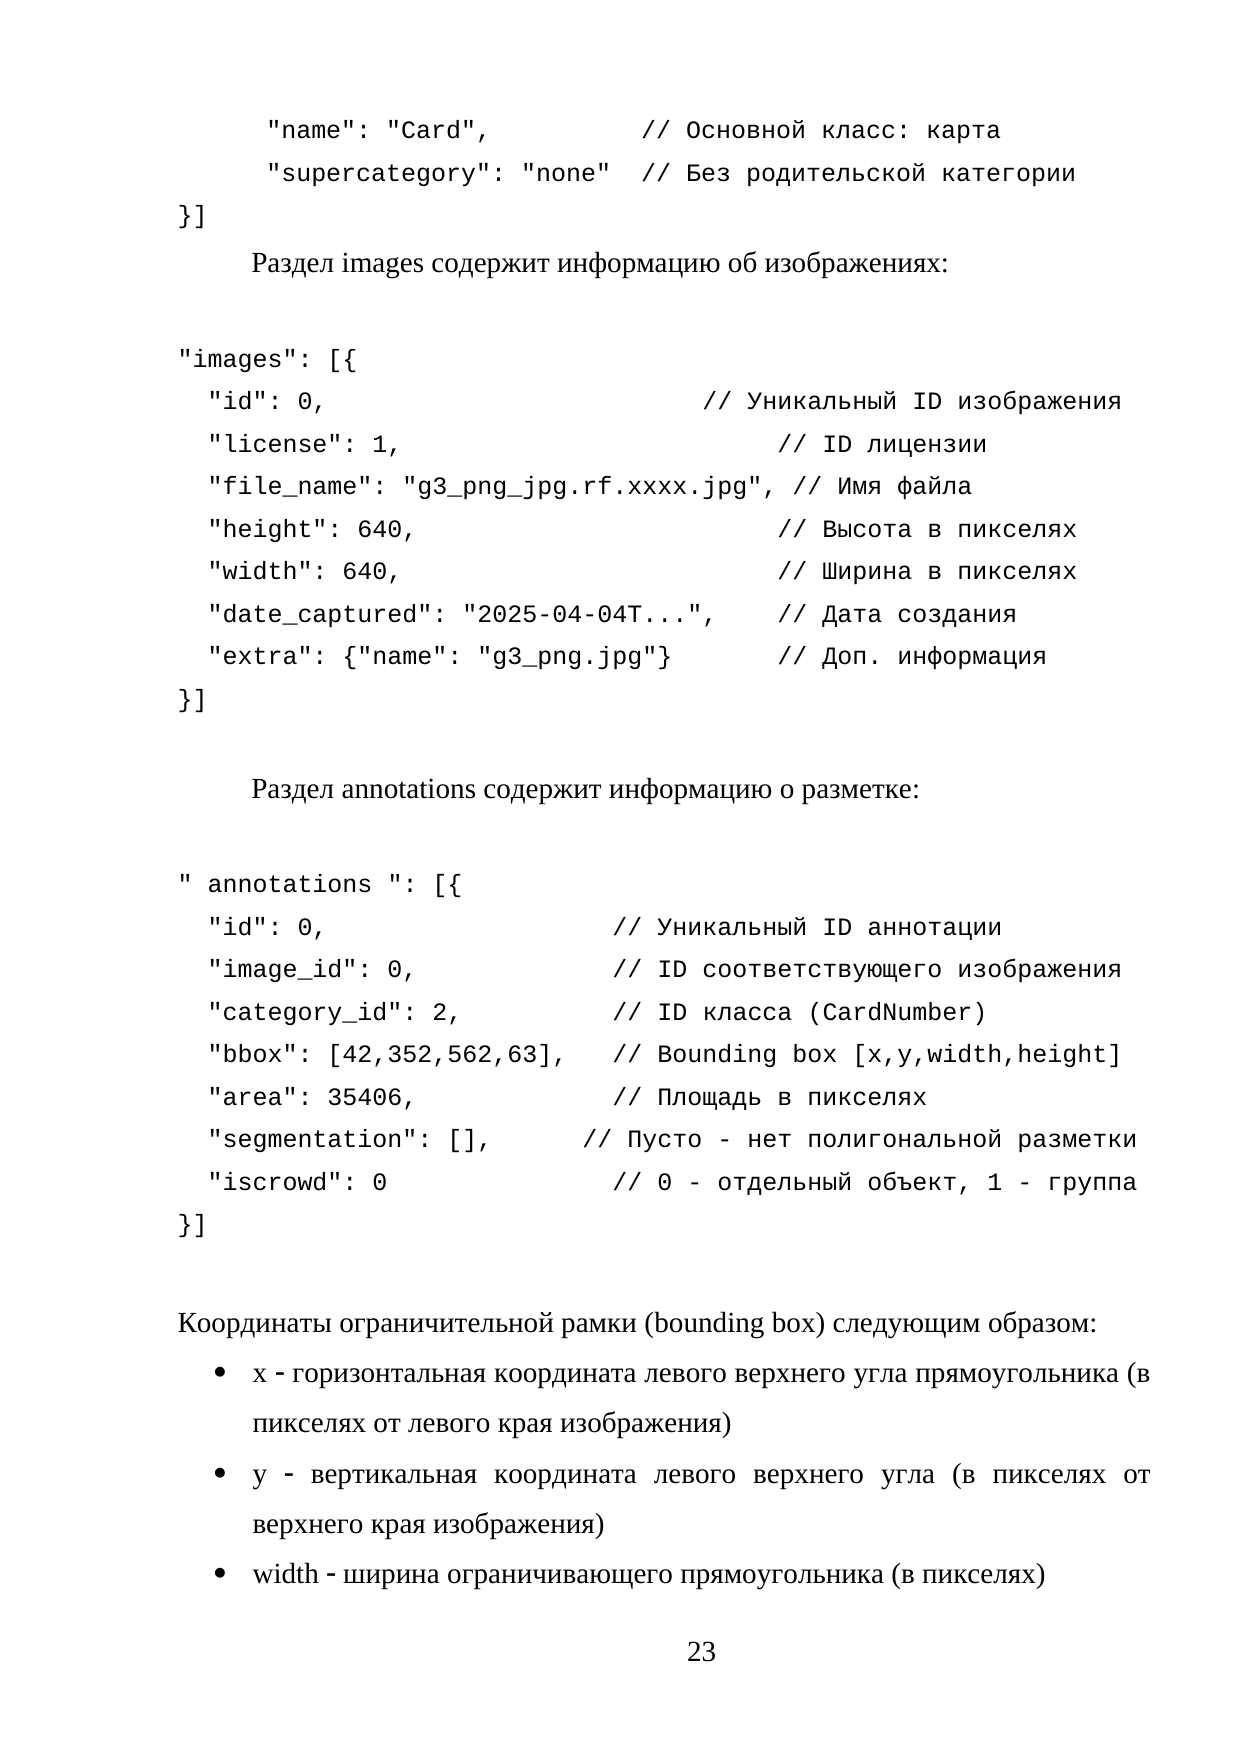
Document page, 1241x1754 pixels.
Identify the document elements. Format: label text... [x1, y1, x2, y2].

text "category_id": 2, // ID класса (CardNumber) [177, 999, 1152, 1028]
list y вертикальная координата левого верхнего угла (в пикселях от верхнего края изображения) [215, 1456, 1152, 1540]
text "bbox": [42,352,562,63], // Bounding box [x,y,width,height] [177, 1042, 1152, 1070]
text "file_name": "g3_png_jpg.rf.xxxx.jpg", // Имя файла [177, 474, 1152, 502]
text "area": 35406, // Площадь в пикселях [177, 1084, 1152, 1113]
text "id": 0, // Уникальный ID изображения [177, 389, 1152, 417]
text }] [177, 686, 1152, 714]
text "name": "Card", // Основной класс: карта [177, 118, 1152, 146]
text Раздел annotations содержит информацию о разметке: [177, 771, 1152, 805]
text "id": 0, // Уникальный ID аннотации [177, 914, 1152, 943]
text "iscrowd": 0 // 0 - отдельный объект, 1 - группа [177, 1169, 1152, 1198]
text " annotations ": [{ [177, 872, 1152, 900]
text }] [177, 1212, 1152, 1240]
list x горизонтальная координата левого верхнего угла прямоугольника (в пикселях от левого края изображения) [215, 1355, 1152, 1439]
text "license": 1, // ID лицензии [177, 431, 1152, 459]
text "segmentation": [], // Пусто - нет полигональной разметки [177, 1127, 1152, 1155]
text }] [177, 203, 1152, 231]
text "date_captured": "2025-04-04T...", // Дата создания [177, 601, 1152, 629]
text "images": [{ [177, 346, 1152, 374]
text Координаты ограничительной рамки (bounding box) следующим образом: [177, 1305, 1152, 1338]
text "supercategory": "none" // Без родительской категории [177, 161, 1152, 189]
text "extra": {"name": "g3_png.jpg"} // Доп. информация [177, 644, 1152, 672]
text "image_id": 0, // ID соответствующего изображения [177, 957, 1152, 985]
list width ширина ограничивающего прямоугольника (в пикселях) [215, 1556, 1152, 1590]
text Раздел images содержит информацию об изображениях: [177, 246, 1152, 279]
text "height": 640, // Высота в пикселях [177, 516, 1152, 544]
text "width": 640, // Ширина в пикселях [177, 559, 1152, 587]
